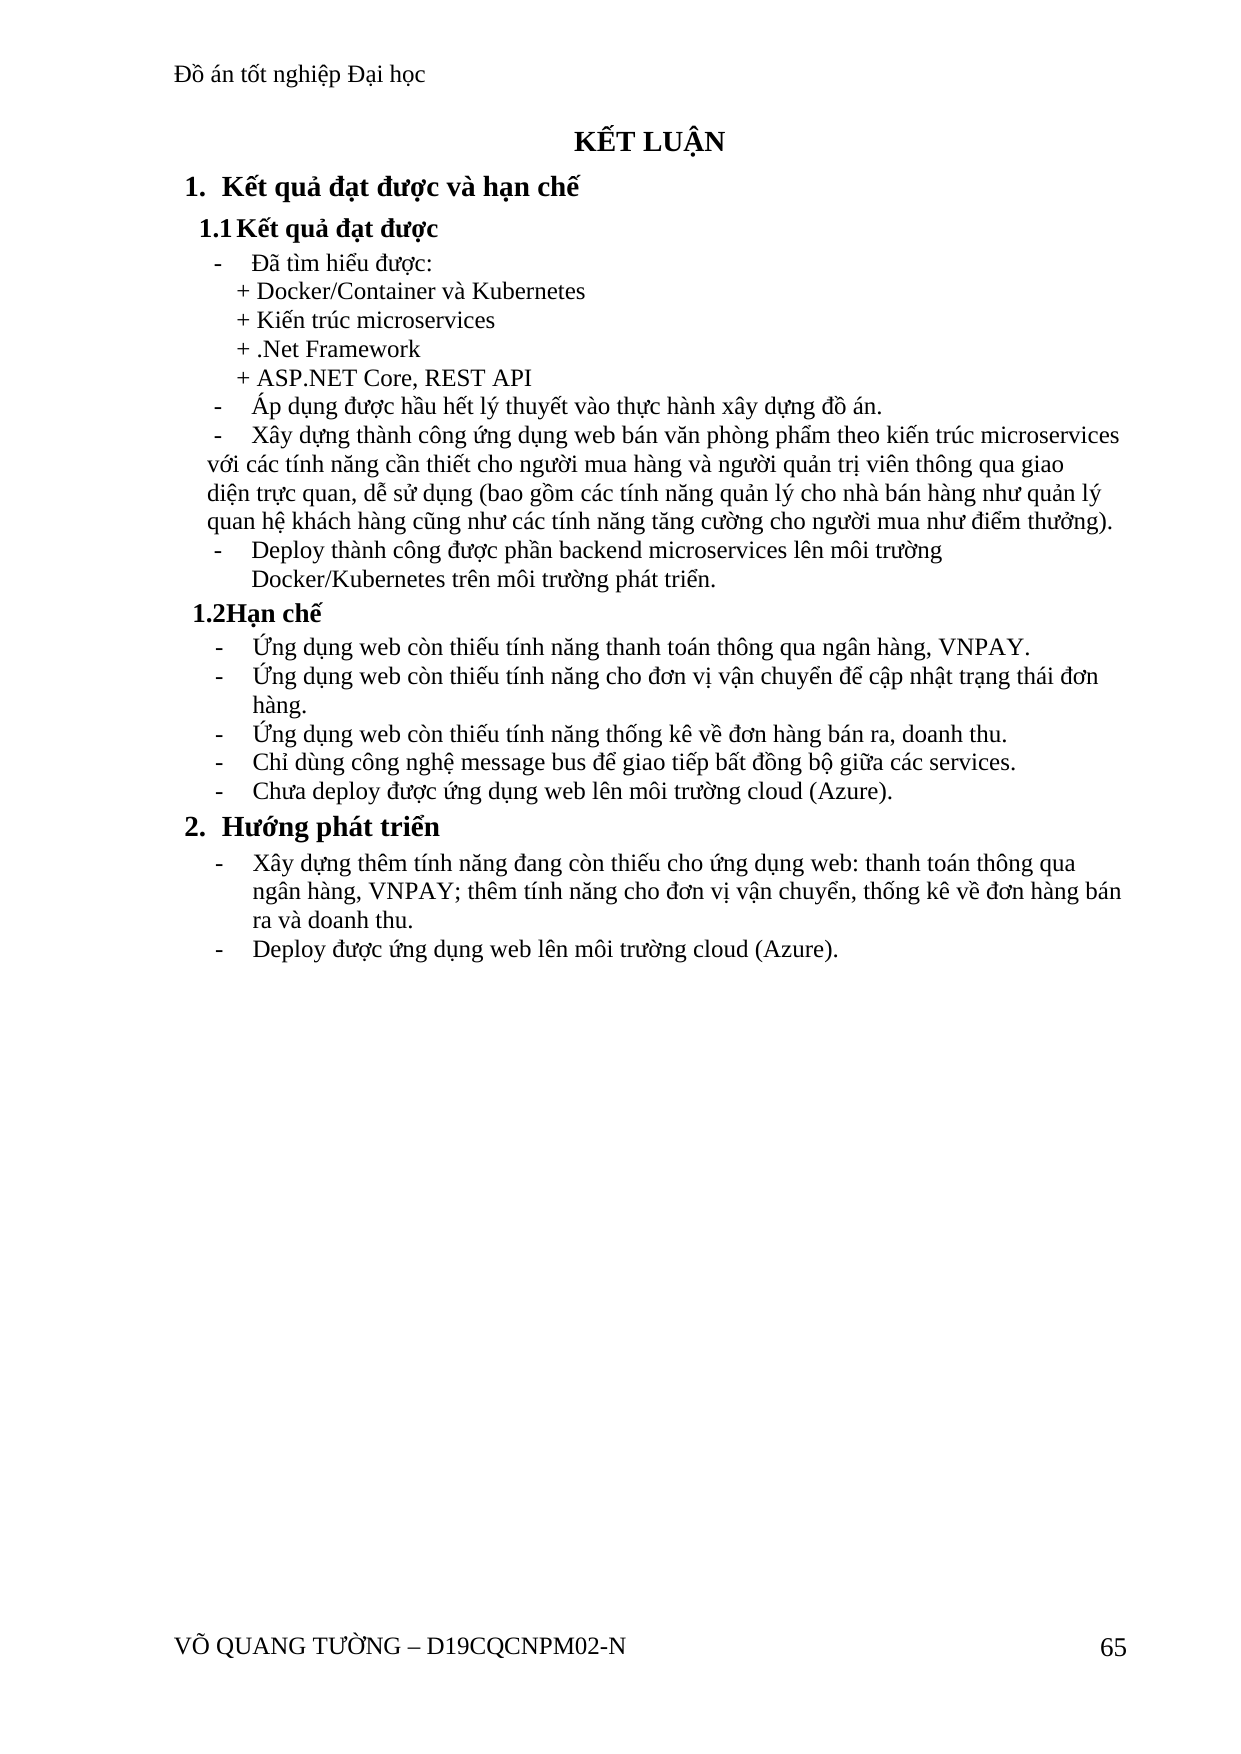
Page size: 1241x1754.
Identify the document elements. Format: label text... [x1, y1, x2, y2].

text + Kiến trúc microservices [236, 305, 1122, 334]
list Áp dụng được hầu hết lý thuyết vào thực hành xây dựng đồ án. [213, 391, 1122, 420]
subtitle 1.2Hạn chế [192, 597, 1122, 628]
text diện trực quan, dễ sử dụng (bao gồm các tính năng quản lý cho nhà bán hàng như quản lý quan hệ khách hàng cũng như các tính năng tăng cường cho người mua như điểm thưởng). [207, 478, 1122, 535]
list Deploy được ứng dụng web lên môi trường cloud (Azure). [215, 934, 1122, 963]
list Xây dựng thêm tính năng đang còn thiếu cho ứng dụng web: thanh toán thông qua ngân hàng, VNPAY; thêm tính năng cho đơn vị vận chuyển, thống kê về đơn hàng bán ra và doanh thu. [215, 848, 1122, 934]
text + ASP.NET Core, REST API [236, 363, 1122, 391]
list Ứng dụng web còn thiếu tính năng cho đơn vị vận chuyển để cập nhật trạng thái đơn hàng. [215, 661, 1122, 719]
text + .Net Framework [236, 334, 1122, 363]
list Ứng dụng web còn thiếu tính năng thống kê về đơn hàng bán ra, doanh thu. [215, 719, 1122, 747]
text + Docker/Container và Kubernetes [236, 276, 1122, 305]
list Ứng dụng web còn thiếu tính năng thanh toán thông qua ngân hàng, VNPAY. [215, 632, 1122, 661]
list Xây dựng thành công ứng dụng web bán văn phòng phẩm theo kiến trúc microservices [213, 420, 1122, 449]
list Chưa deploy được ứng dụng web lên môi trường cloud (Azure). [215, 776, 1122, 805]
subtitle KẾT LUẬN [177, 124, 1122, 158]
subtitle Kết quả đạt được và hạn chế [184, 169, 1122, 203]
subtitle Hướng phát triển [184, 809, 1122, 843]
list Deploy thành công được phần backend microservices lên môi trường Docker/Kubernetes trên môi trường phát triển. [213, 535, 1122, 593]
list Đã tìm hiểu được: [213, 248, 1122, 276]
list Chỉ dùng công nghệ message bus để giao tiếp bất đồng bộ giữa các services. [215, 747, 1122, 776]
text với các tính năng cần thiết cho người mua hàng và người quản trị viên thông qua giao [207, 449, 1122, 478]
subtitle Kết quả đạt được [199, 212, 1122, 243]
